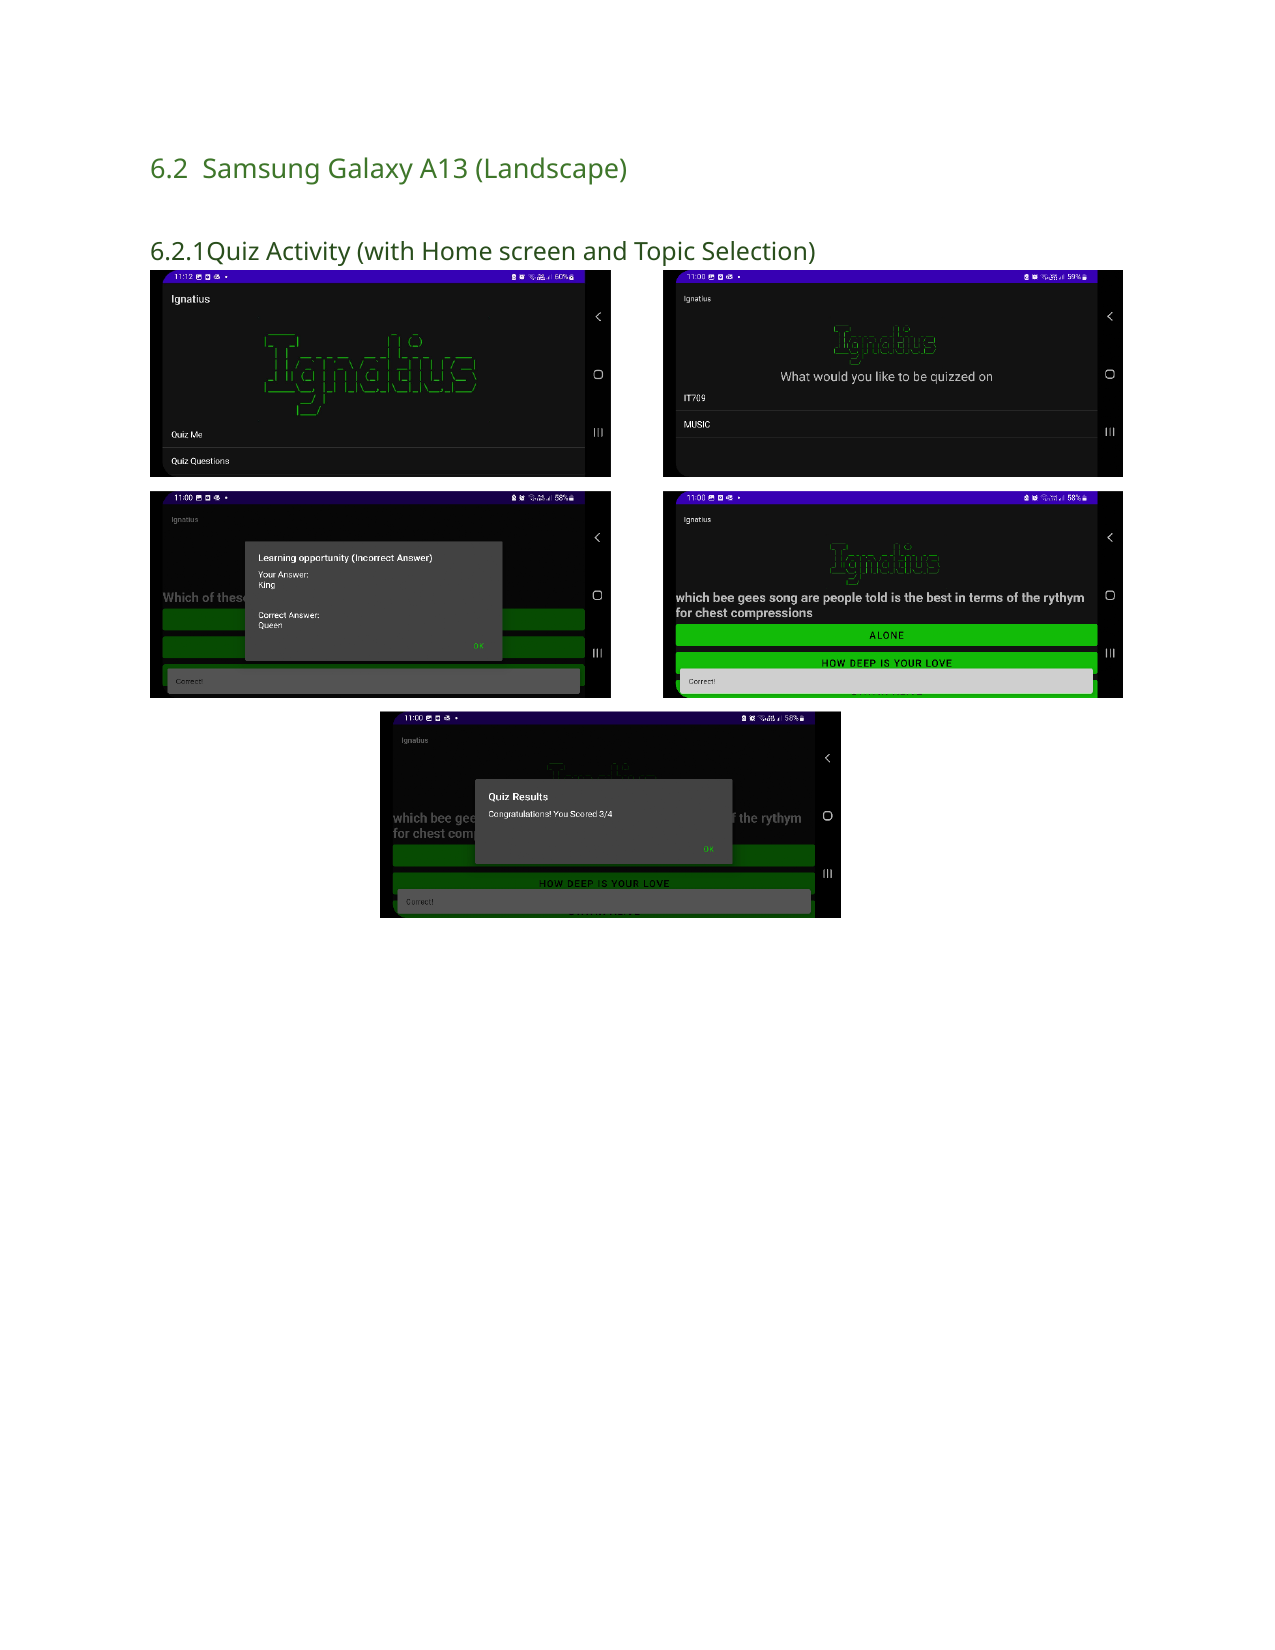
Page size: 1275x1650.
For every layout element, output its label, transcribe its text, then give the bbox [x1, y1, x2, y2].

subtitle 6.2 Samsung Galaxy A13 (Landscape) [150, 150, 1125, 227]
picture [150, 270, 1123, 918]
